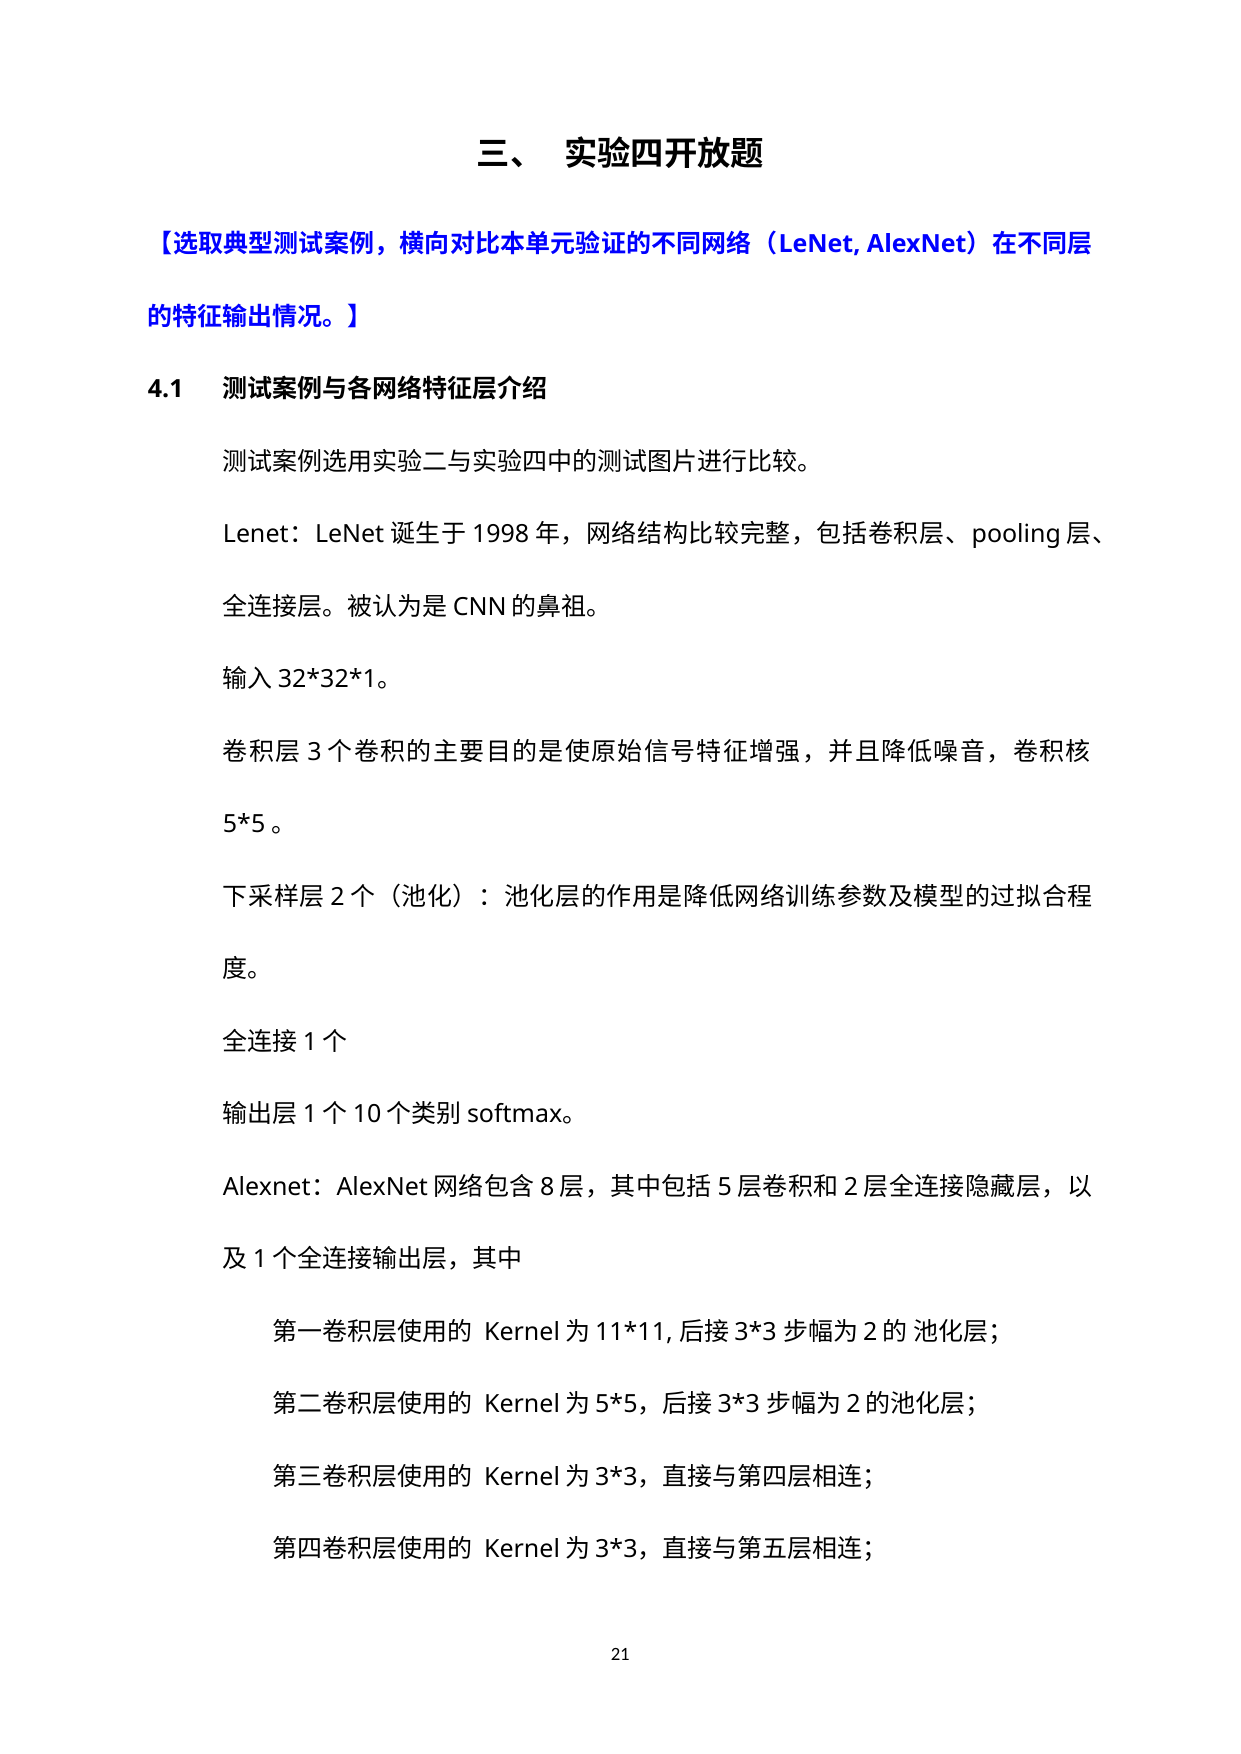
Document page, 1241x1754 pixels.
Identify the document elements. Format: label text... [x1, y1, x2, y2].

list 测试案例与各网络特征层介绍 [148, 368, 1092, 405]
text 测试案例选用实验二与实验四中的测试图片进行比较。 [223, 441, 1092, 477]
text 全连接1个 [223, 1021, 1092, 1057]
text 输入32*32*1。 [223, 658, 1092, 695]
text 第二卷积层使用的 Kernel为5*5，后接3*3 步幅为2的池化层； [223, 1383, 1092, 1420]
text 第四卷积层使用的 Kernel为3*3，直接与第五层相连； [223, 1528, 1092, 1565]
text 第三卷积层使用的 Kernel为3*3，直接与第四层相连； [223, 1456, 1092, 1492]
list 实验四开放题 [148, 127, 1092, 175]
text 第一卷积层使用的 Kernel为11*11, 后接3*3 步幅为2的 池化层； [223, 1311, 1092, 1347]
text 【选取典型测试案例，横向对比本单元验证的不同网络（LeNet, AlexNet）在不同层的特征输出情况。】 [148, 223, 1092, 332]
text 输出层1个 10个类别 softmax。 [223, 1093, 1092, 1130]
text 卷积层3个卷积的主要目的是使原始信号特征增强，并且降低噪音，卷积核 5*5 。 [223, 731, 1092, 840]
text Lenet：LeNet诞生于1998年，网络结构比较完整，包括卷积层、pooling层、全连接层。被认为是CNN的鼻祖。 [223, 513, 1092, 622]
text 下采样层2个（池化）：池化层的作用是降低网络训练参数及模型的过拟合程度。 [223, 876, 1092, 985]
text Alexnet：AlexNet网络包含8层，其中包括5层卷积和2层全连接隐藏层，以及1个全连接输出层，其中 [223, 1166, 1092, 1275]
